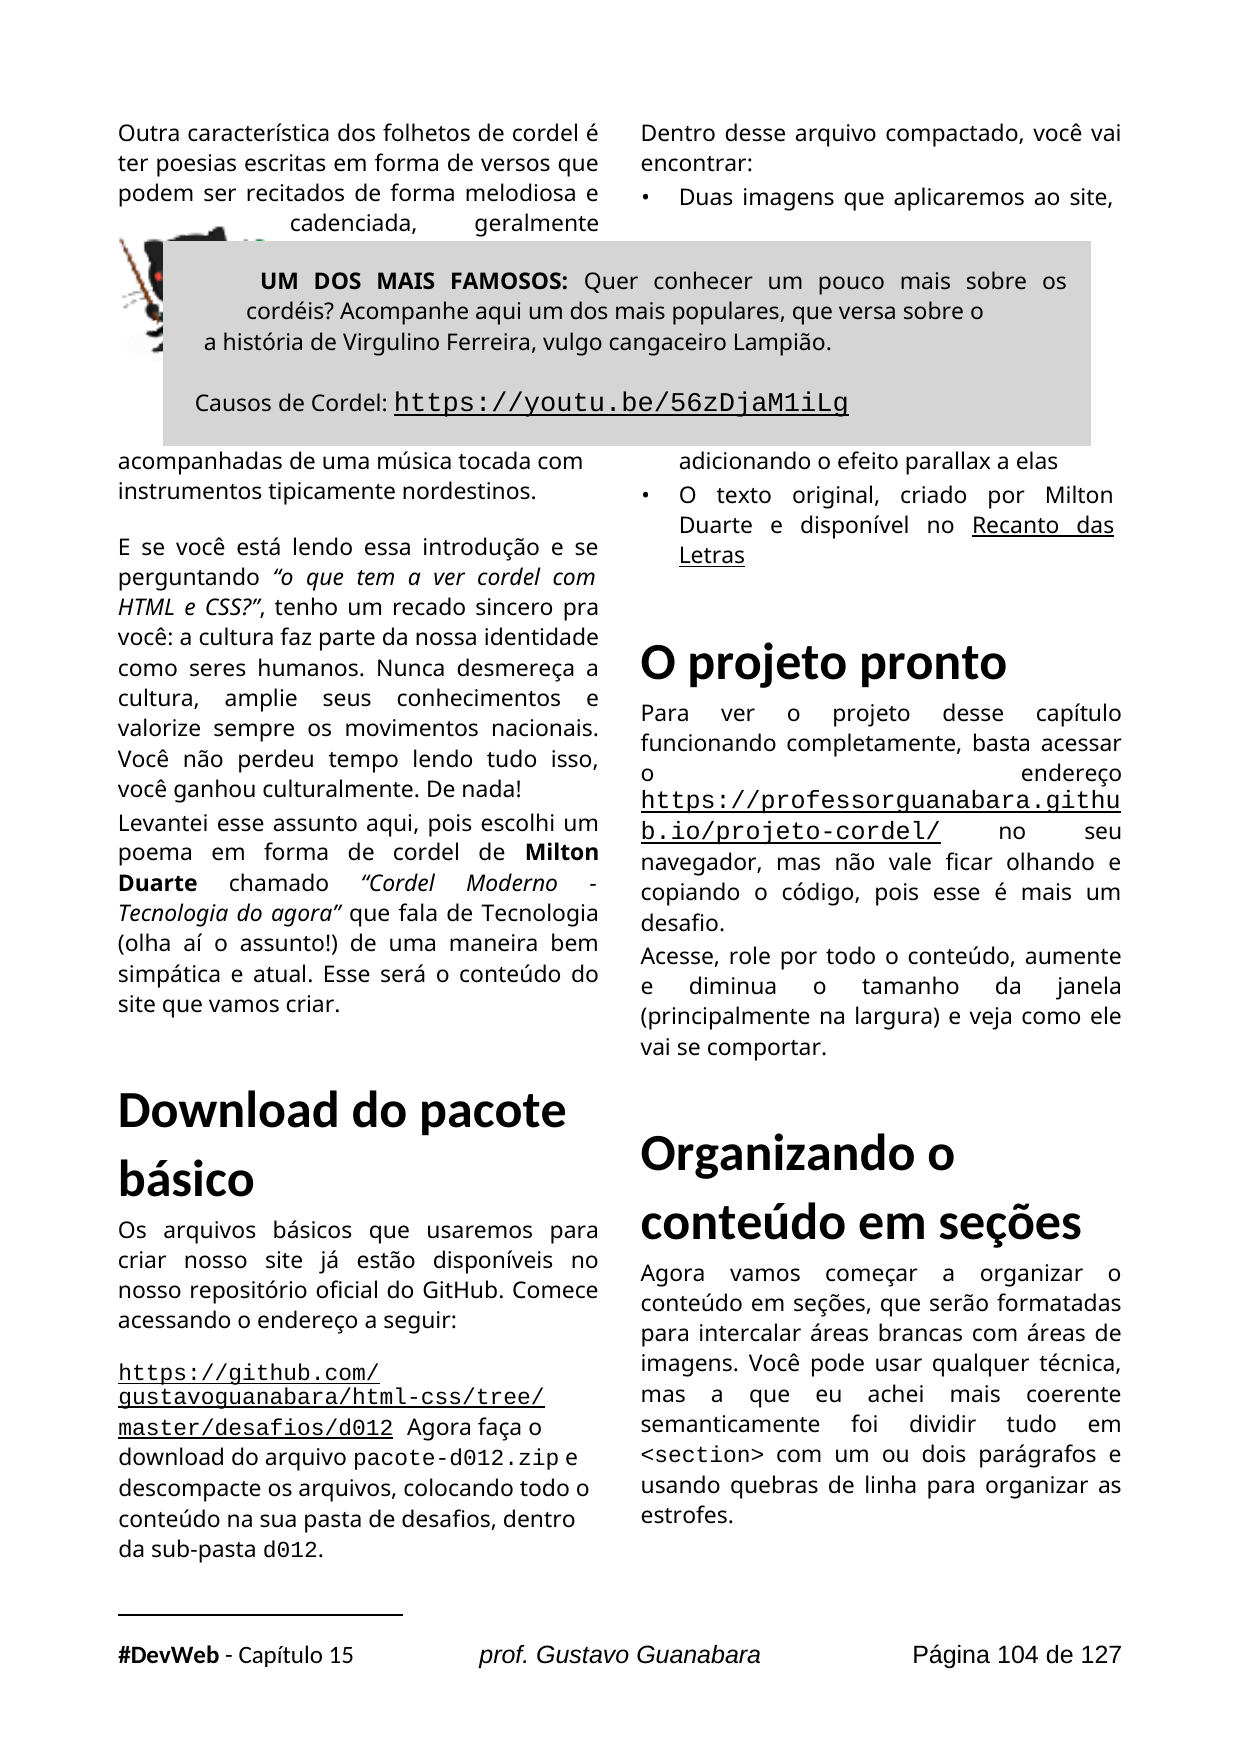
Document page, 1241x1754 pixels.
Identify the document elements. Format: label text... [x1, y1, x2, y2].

table_header UM DOS MAIS FAMOSOS: Quer conhecer um pouco mais sobre os cordéis? Acompanhe aqui um dos mais populares, que versa sobre o a história de Virgulino Ferreira, vulgo cangaceiro Lampião. Causos de Cordel: https://youtu.be/56zDjaM1iLg [163, 241, 1091, 446]
list Duas imagens que aplicaremos ao site, adicionando o efeito parallax a elas [641, 181, 1114, 476]
picture [118, 217, 271, 371]
text Dentro desse arquivo compactado, você vai encontrar: [640, 117, 1122, 178]
text Agora vamos começar a organizar o conteúdo em seções, que serão formatadas para intercalar áreas brancas com áreas de imagens. Você pode usar qualquer técnica, mas a que eu achei mais coerente semanticamente foi dividir tudo em <section> com um ou dois parágrafos e usando quebras de linha para organizar as estrofes. [640, 1257, 1122, 1530]
text Organizando o conteúdo em seções [640, 1120, 1114, 1252]
text E se você está lendo essa introdução e se perguntando “o que tem a ver cordel com HTML e CSS?”, tenho um recado sincero pra você: a cultura faz parte da nossa identidade como seres humanos. Nunca desmereça a cultura, amplie seus conhecimentos e valorize sempre os movimentos nacionais. Você não perdeu tempo lendo tudo isso, você ganhou culturalmente. De nada! [118, 531, 599, 804]
text O projeto pronto [640, 629, 1114, 692]
text Outra característica dos folhetos de cordel é ter poesias escritas em forma de versos que podem ser recitados de forma melodiosa e cadenciada, geralmente acompanhadas de uma música tocada com instrumentos tipicamente nordestinos. [118, 371, 599, 506]
text https://github.com/gustavoguanabara/html-css/tree/master/desafios/d012 Agora faça o download do arquivo pacote-d012.zip e descompacte os arquivos, colocando todo o conteúdo na sua pasta de desafios, dentro da sub-pasta d012. [118, 1360, 599, 1564]
text Outra característica dos folhetos de cordel é ter poesias escritas em forma de versos que podem ser recitados de forma melodiosa e cadenciada, geralmente acompanhadas de uma música tocada com instrumentos tipicamente nordestinos. [118, 117, 599, 241]
text Levantei esse assunto aqui, pois escolhi um poema em forma de cordel de Milton Duarte chamado “Cordel Moderno - Tecnologia do agora” que fala de Tecnologia (olha aí o assunto!) de uma maneira bem simpática e atual. Esse será o conteúdo do site que vamos criar. [118, 807, 599, 1019]
text Acesse, role por todo o conteúdo, aumente e diminua o tamanho da janela (principalmente na largura) e veja como ele vai se comportar. [640, 941, 1122, 1062]
text Os arquivos básicos que usaremos para criar nosso site já estão disponíveis no nosso repositório oficial do GitHub. Comece acessando o endereço a seguir: [118, 1214, 599, 1336]
list O texto original, criado por Milton Duarte e disponível no Recanto das Letras [641, 479, 1114, 571]
text Download do pacote básico [118, 1077, 592, 1209]
text Para ver o projeto desse capítulo funcionando completamente, basta acessar o endereço https://professorguanabara.github.io/projeto-cordel/ no seu navegador, mas não vale ficar olhando e copiando o código, pois esse é mais um desafio. [640, 697, 1122, 938]
